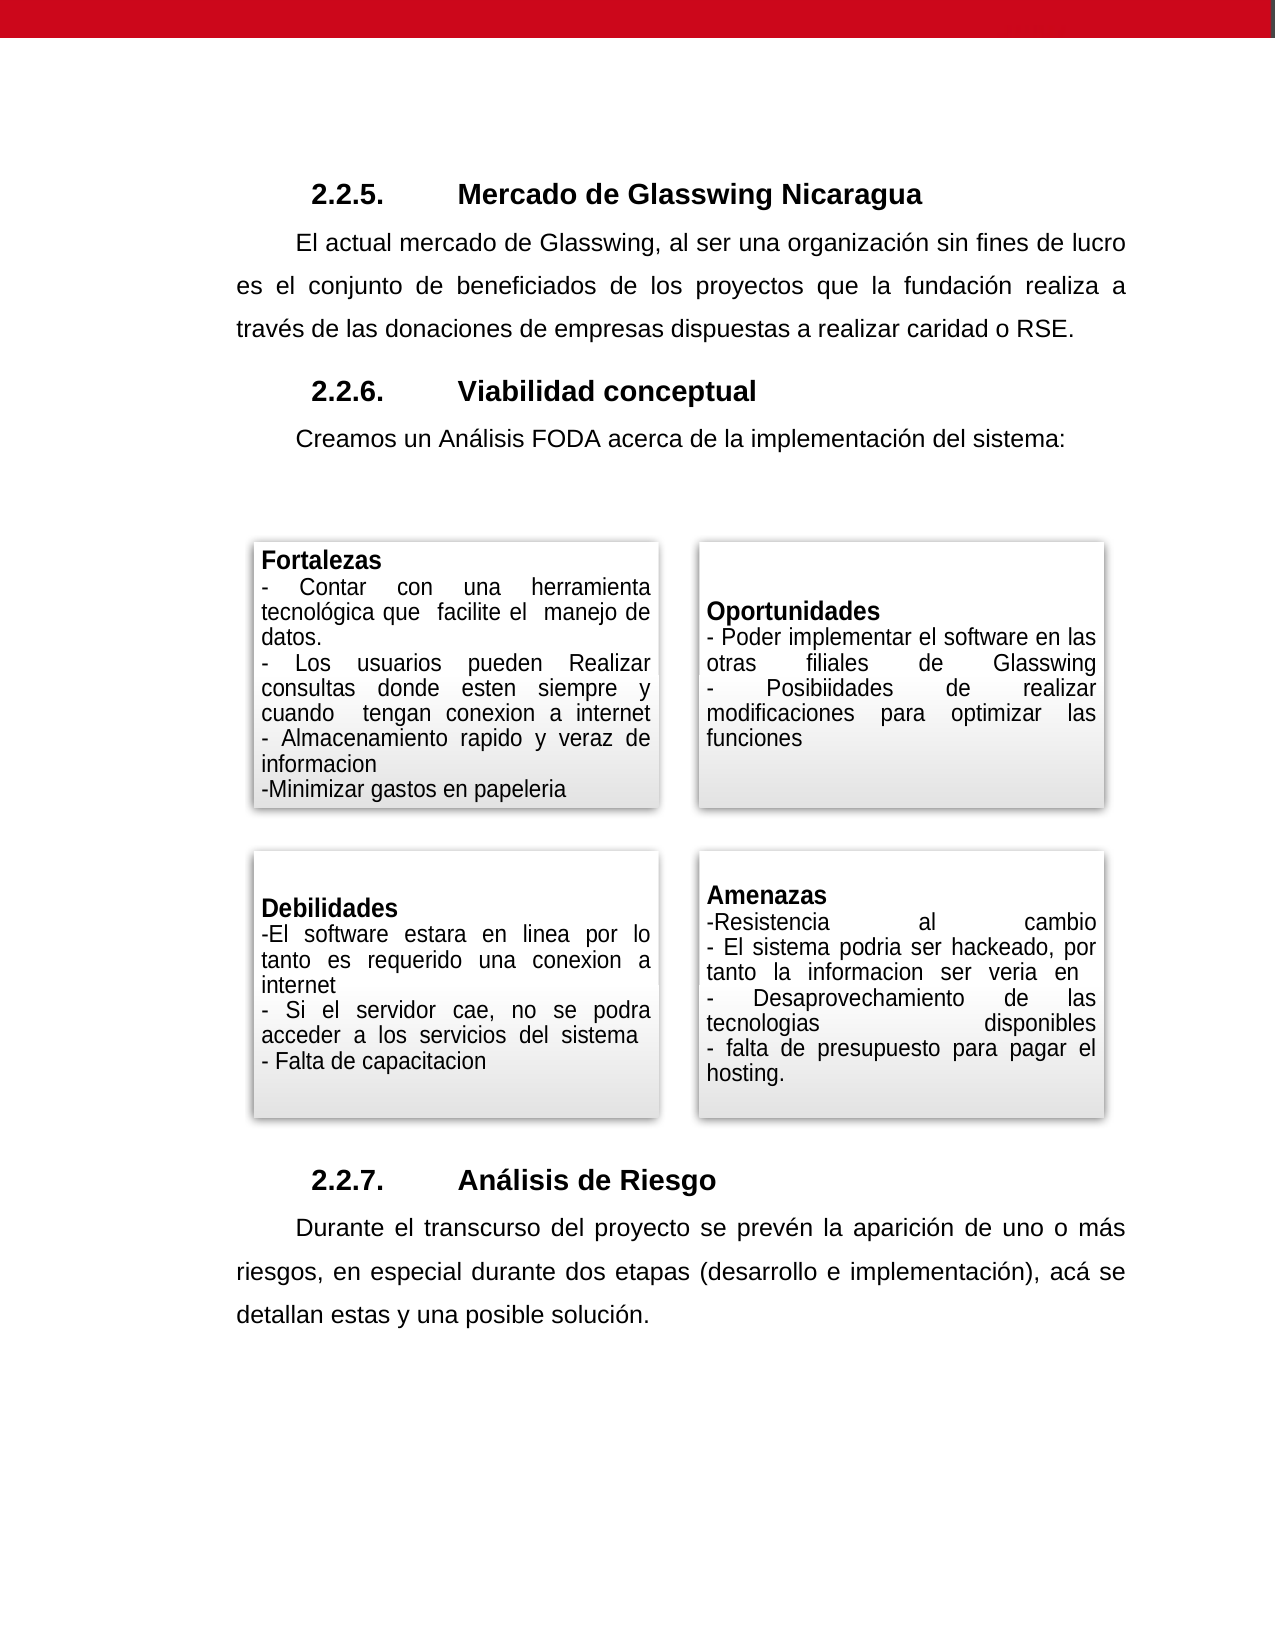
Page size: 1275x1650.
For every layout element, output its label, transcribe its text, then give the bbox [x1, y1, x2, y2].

list Análisis de Riesgo [311, 1163, 1127, 1197]
text Durante el transcurso del proyecto se prevén la aparición de uno o más riesgos, en especial durante dos etapas (desarrollo e implementación), acá se detallan estas y una posible solución. [236, 1213, 1127, 1328]
text El actual mercado de Glasswing, al ser una organización sin fines de lucro es el conjunto de beneficiados de los proyectos que la fundación realiza a través de las donaciones de empresas dispuestas a realizar caridad o RSE. [236, 227, 1127, 342]
text Creamos un Análisis FODA acerca de la implementación del sistema: [236, 424, 1127, 453]
picture [0, 0, 1275, 38]
list Viabilidad conceptual [311, 373, 1127, 407]
list Mercado de Glasswing Nicaragua [311, 177, 1127, 211]
